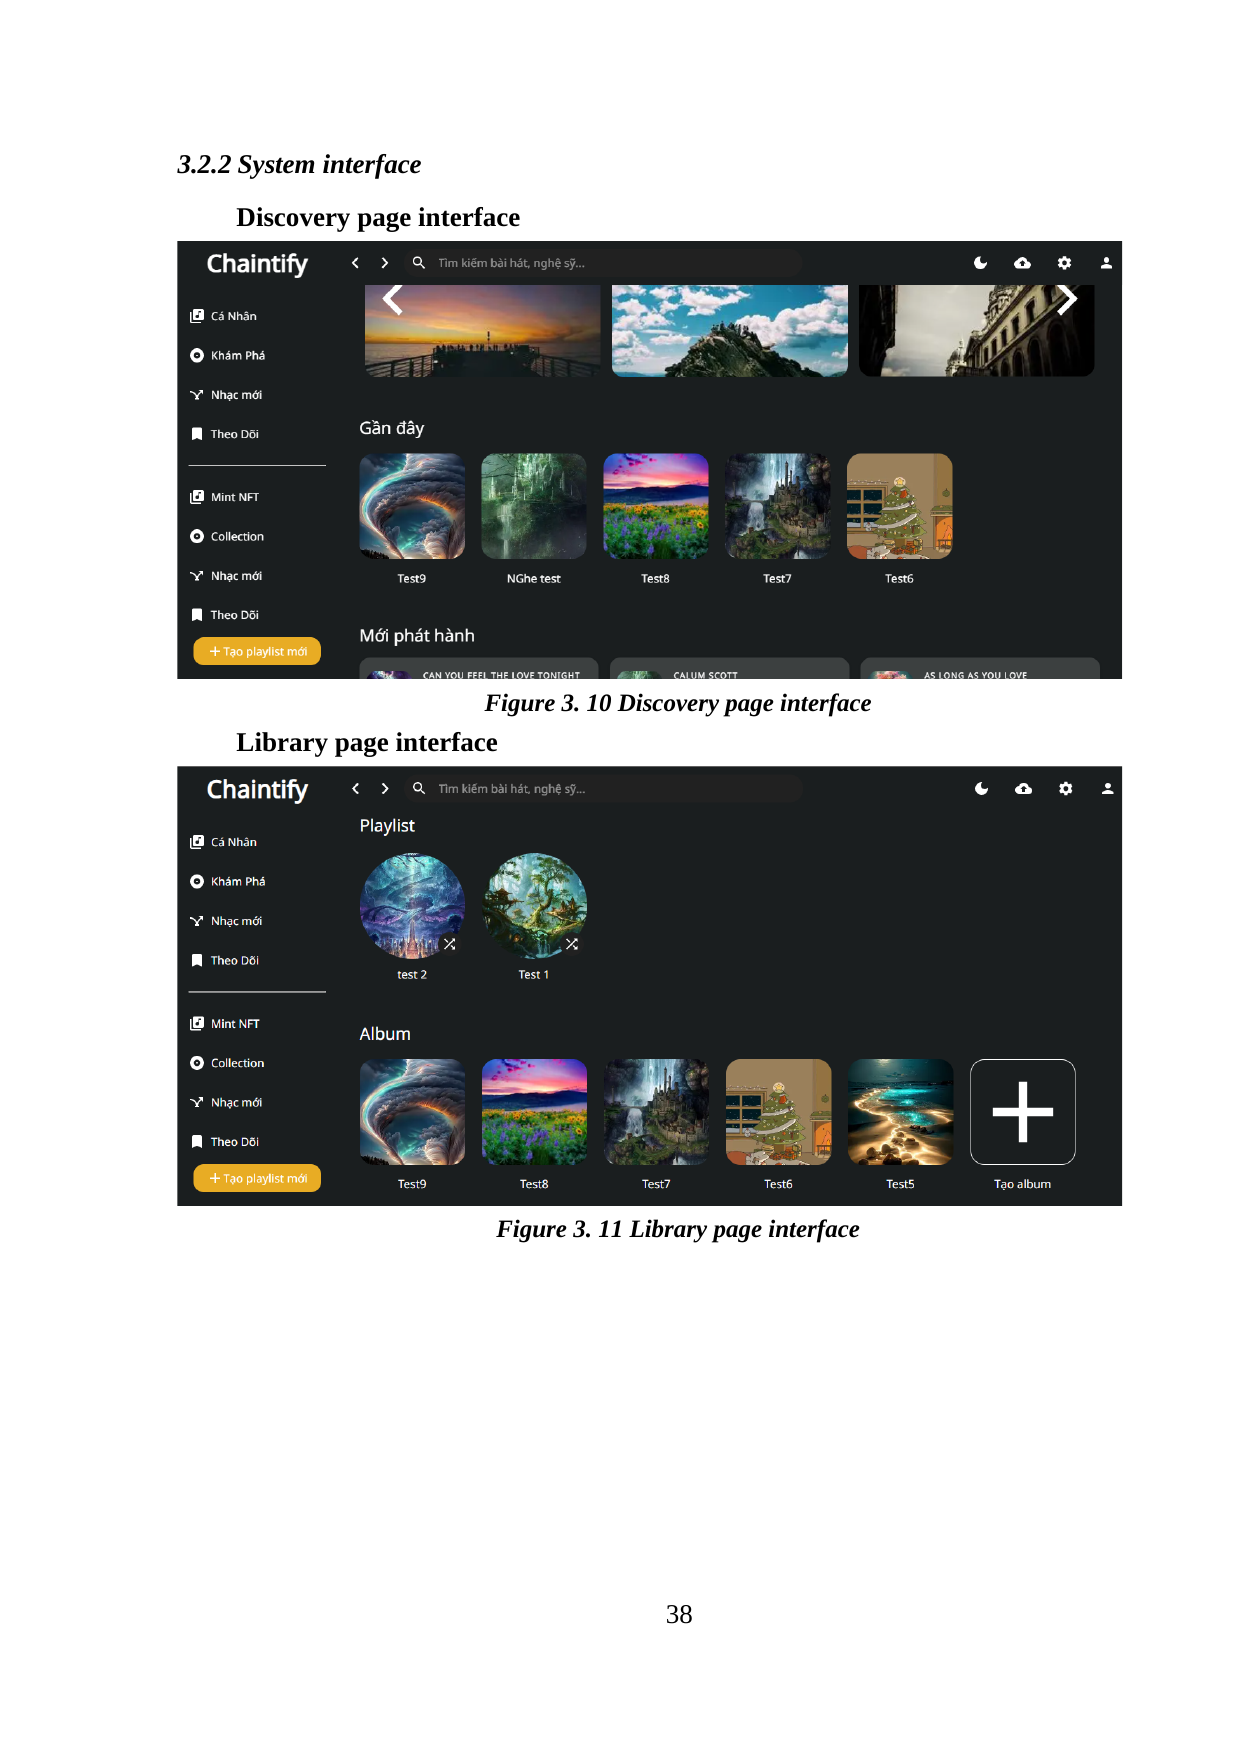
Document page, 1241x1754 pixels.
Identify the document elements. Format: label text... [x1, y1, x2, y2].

text Figure 3. 11 Library page interface [177, 1214, 1122, 1243]
picture [177, 766, 1123, 1206]
subtitle System interface [177, 148, 1122, 179]
text Library page interface [177, 726, 1122, 757]
text Discovery page interface [177, 201, 1122, 232]
text Figure 3. 10 Discovery page interface [177, 688, 1122, 717]
picture [177, 241, 1123, 679]
